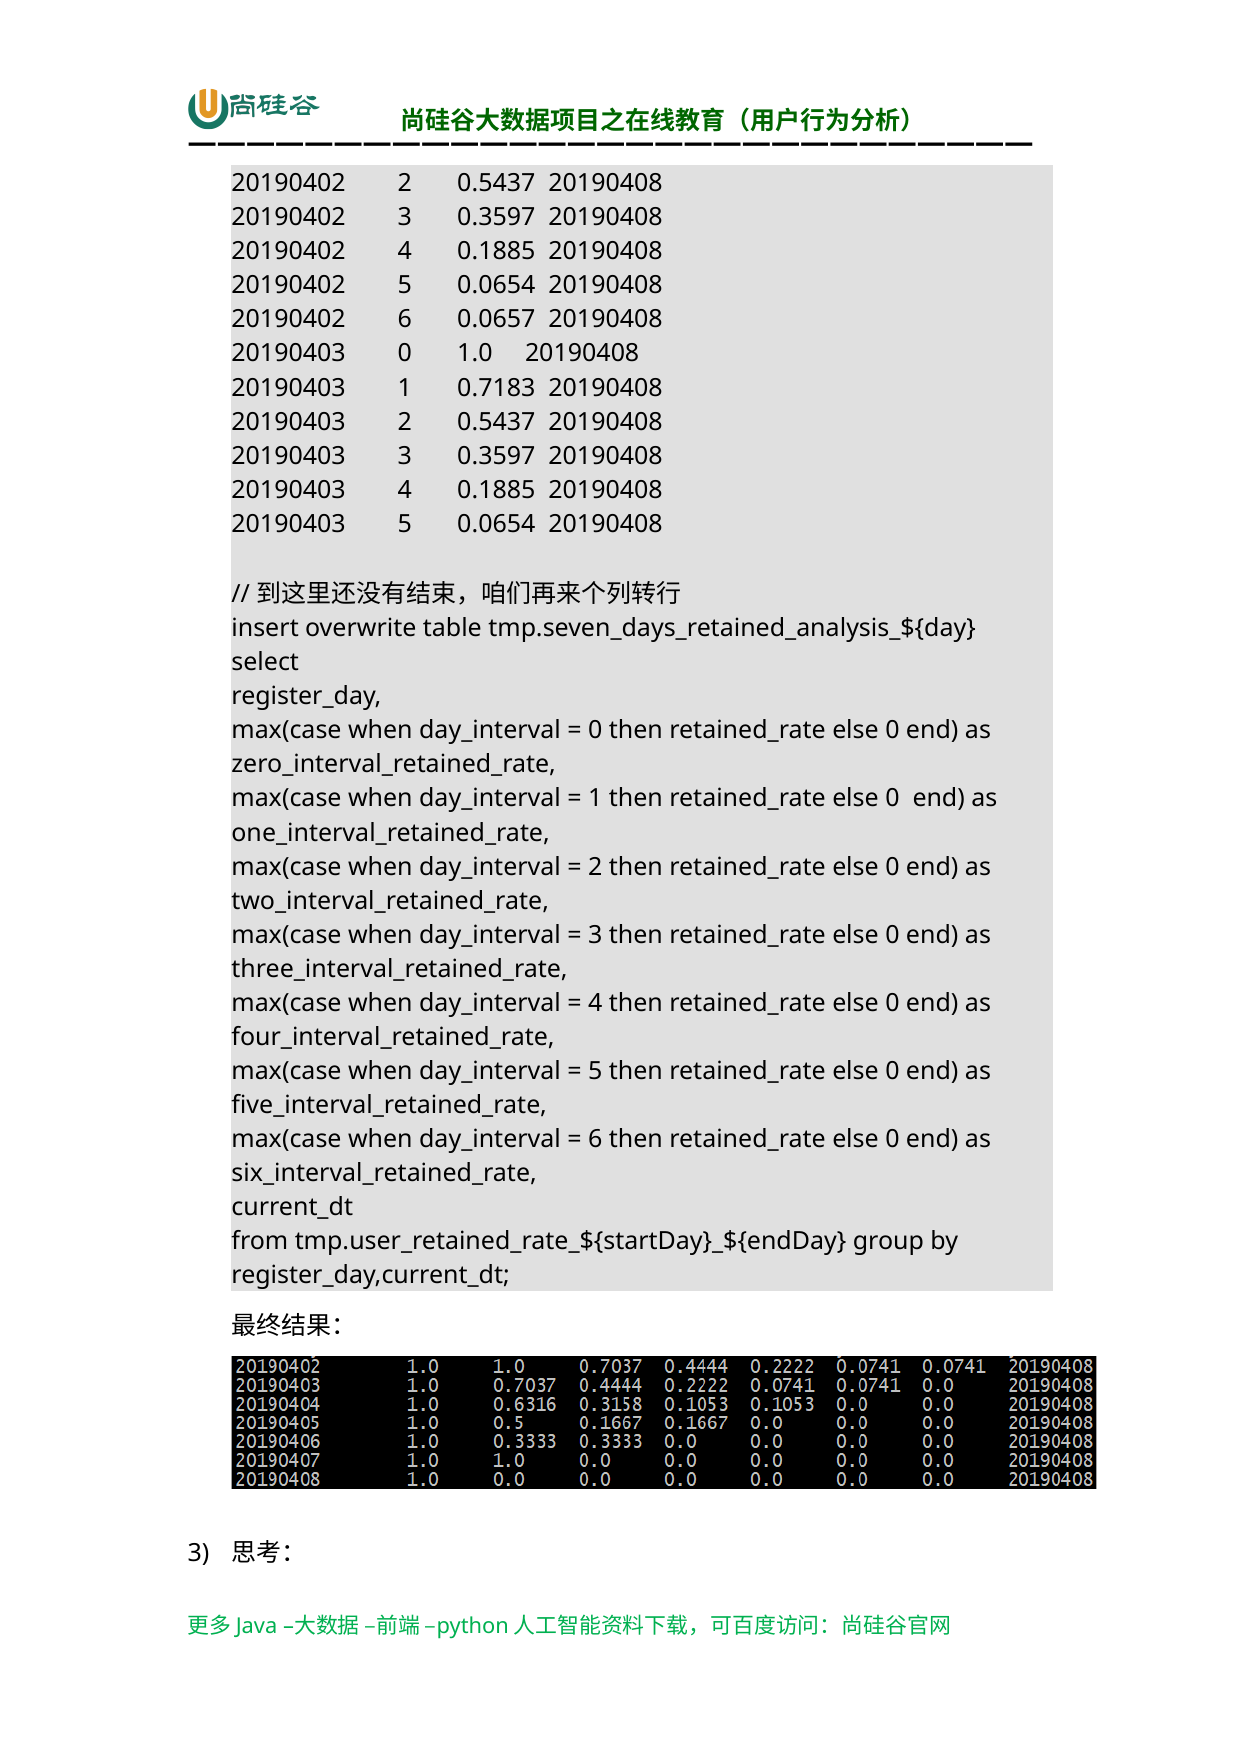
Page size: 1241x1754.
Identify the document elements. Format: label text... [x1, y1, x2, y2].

text 20190403 3 0.3597 20190408 [231, 437, 1053, 471]
text max(case when day_interval = 3 then retained_rate else 0 end) as three_interval_retained_rate, [231, 916, 1053, 984]
list 思考： [187, 1518, 1053, 1583]
text max(case when day_interval = 2 then retained_rate else 0 end) as two_interval_retained_rate, [231, 848, 1053, 916]
text 20190402 6 0.0657 20190408 [231, 301, 1053, 335]
text // 到这里还没有结束，咱们再来个列转行 [231, 573, 1053, 610]
list 最终结果： [231, 1291, 1053, 1356]
text 20190402 4 0.1885 20190408 [231, 233, 1053, 267]
text max(case when day_interval = 0 then retained_rate else 0 end) as zero_interval_retained_rate, [231, 712, 1053, 780]
text 20190402 2 0.5437 20190408 [231, 165, 1053, 199]
text register_day, [231, 678, 1053, 712]
picture [231, 1356, 1097, 1489]
text max(case when day_interval = 4 then retained_rate else 0 end) as four_interval_retained_rate, [231, 984, 1053, 1053]
text 20190403 4 0.1885 20190408 [231, 471, 1053, 505]
text from tmp.user_retained_rate_${startDay}_${endDay} group by register_day,current_dt; [231, 1223, 1053, 1291]
text 20190403 2 0.5437 20190408 [231, 403, 1053, 437]
text 20190403 1 0.7183 20190408 [231, 369, 1053, 403]
text 20190403 5 0.0654 20190408 [231, 505, 1053, 539]
text current_dt [231, 1189, 1053, 1223]
text insert overwrite table tmp.seven_days_retained_analysis_${day} [231, 610, 1053, 644]
text 20190402 3 0.3597 20190408 [231, 199, 1053, 233]
text max(case when day_interval = 1 then retained_rate else 0 end) as one_interval_retained_rate, [231, 780, 1053, 848]
text max(case when day_interval = 6 then retained_rate else 0 end) as six_interval_retained_rate, [231, 1121, 1053, 1189]
picture [187, 88, 320, 130]
text 20190403 0 1.0 20190408 [231, 335, 1053, 369]
text select [231, 644, 1053, 678]
text 20190402 5 0.0654 20190408 [231, 267, 1053, 301]
text max(case when day_interval = 5 then retained_rate else 0 end) as five_interval_retained_rate, [231, 1053, 1053, 1121]
